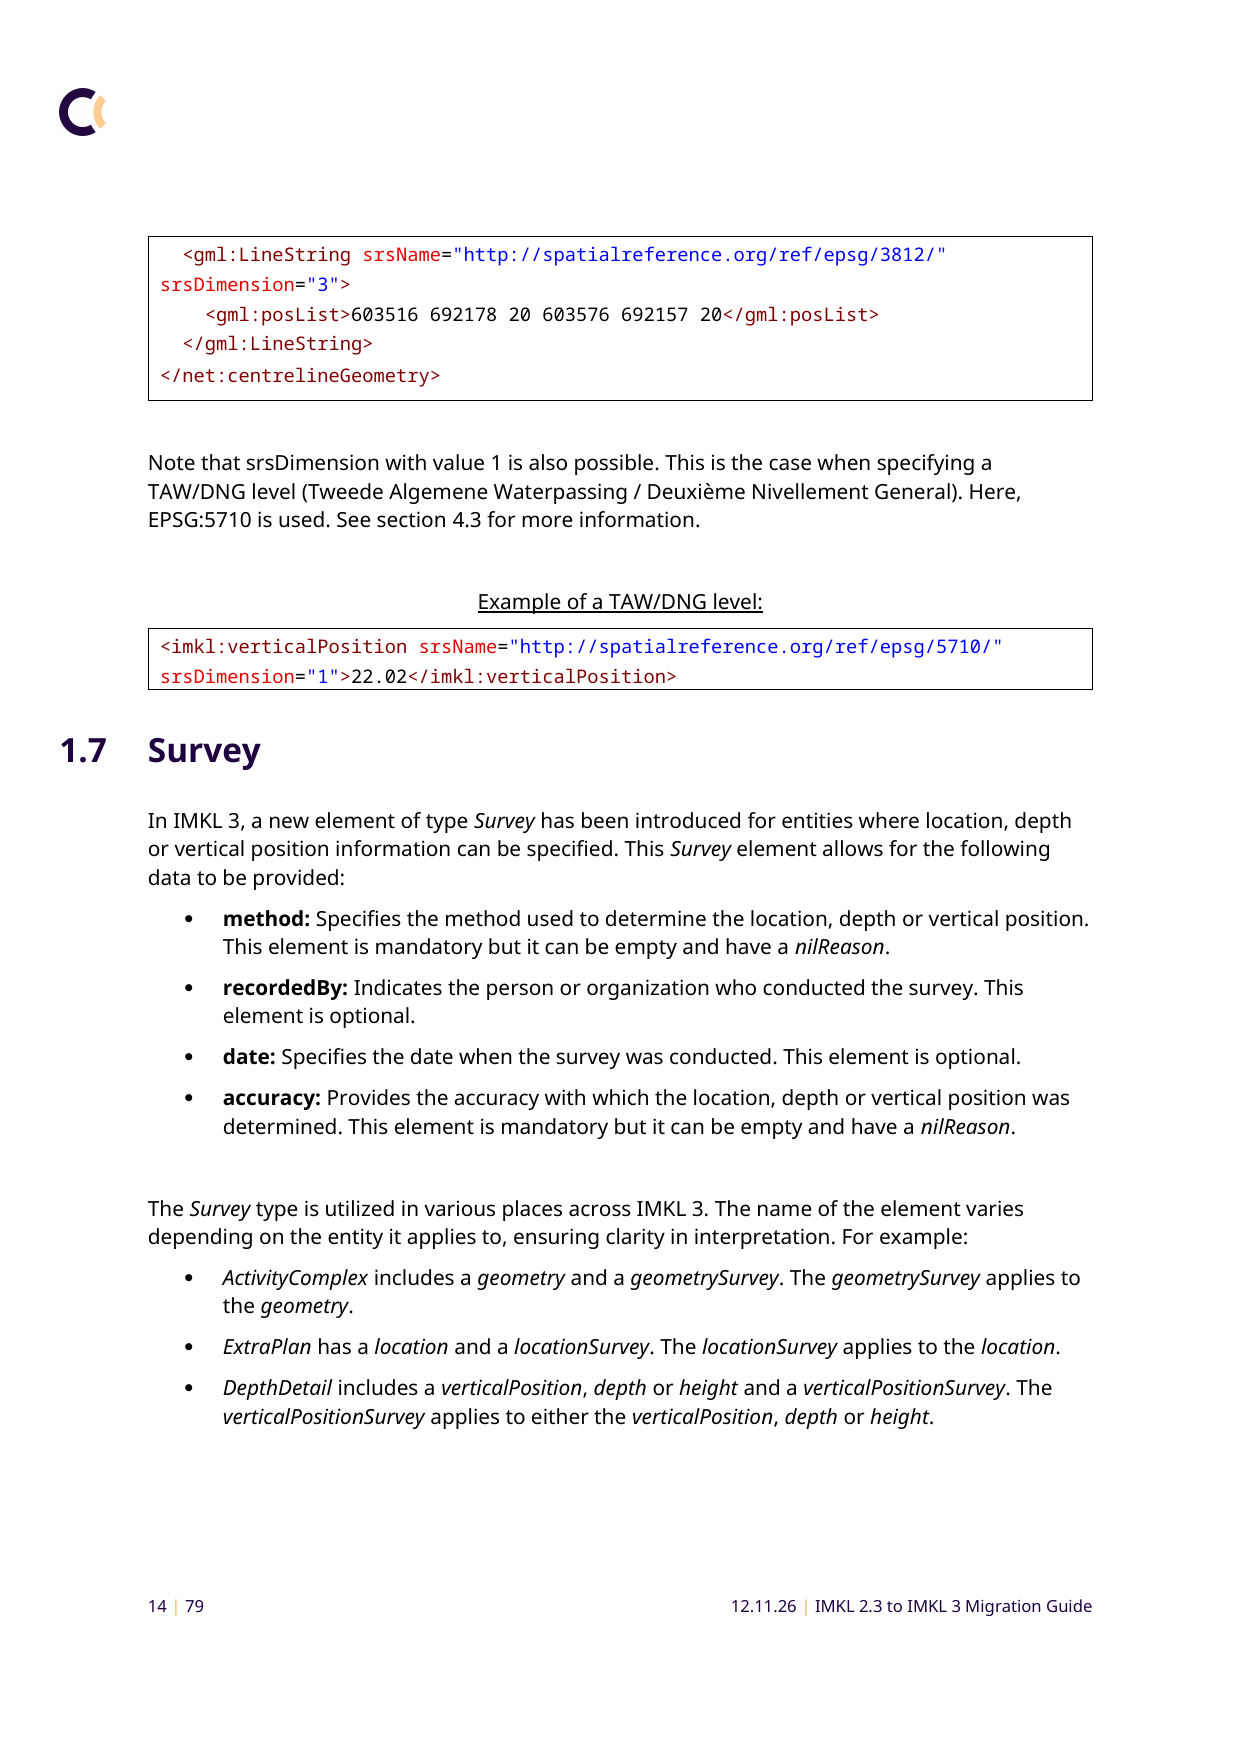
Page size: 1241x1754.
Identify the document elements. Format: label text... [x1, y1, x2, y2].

subtitle Survey [59, 727, 1092, 773]
list date: Specifies the date when the survey was conducted. This element is optional. [185, 1042, 1092, 1071]
list method: Specifies the method used to determine the location, depth or vertical position. This element is mandatory but it can be empty and have a nilReason. [185, 904, 1092, 961]
text Example of a TAW/DNG level: [148, 587, 1092, 616]
list DepthDetail includes a verticalPosition, depth or height and a verticalPositionSurvey. The verticalPositionSurvey applies to either the verticalPosition, depth or height. [185, 1373, 1092, 1430]
list accuracy: Provides the accuracy with which the location, depth or vertical position was determined. This element is mandatory but it can be empty and have a nilReason. [185, 1083, 1092, 1140]
text The Survey type is utilized in various places across IMKL 3. The name of the element varies depending on the entity it applies to, ensuring clarity in interpretation. For example: [148, 1194, 1092, 1251]
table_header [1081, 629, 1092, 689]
picture [59, 88, 106, 136]
list recordedBy: Indicates the person or organization who conducted the survey. This element is optional. [185, 973, 1092, 1030]
list ActivityComplex includes a geometry and a geometrySurvey. The geometrySurvey applies to the geometry. [185, 1263, 1092, 1320]
list ExtraPlan has a location and a locationSurvey. The locationSurvey applies to the location. [185, 1332, 1092, 1361]
text In IMKL 3, a new element of type Survey has been introduced for entities where location, depth or vertical position information can be specified. This Survey element allows for the following data to be provided: [148, 806, 1092, 891]
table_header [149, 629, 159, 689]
text Note that srsDimension with value 1 is also possible. This is the case when specifying a TAW/DNG level (Tweede Algemene Waterpassing / Deuxième Nivellement General). Here, EPSG:5710 is used. See section 4.3 for more information. [148, 448, 1092, 534]
